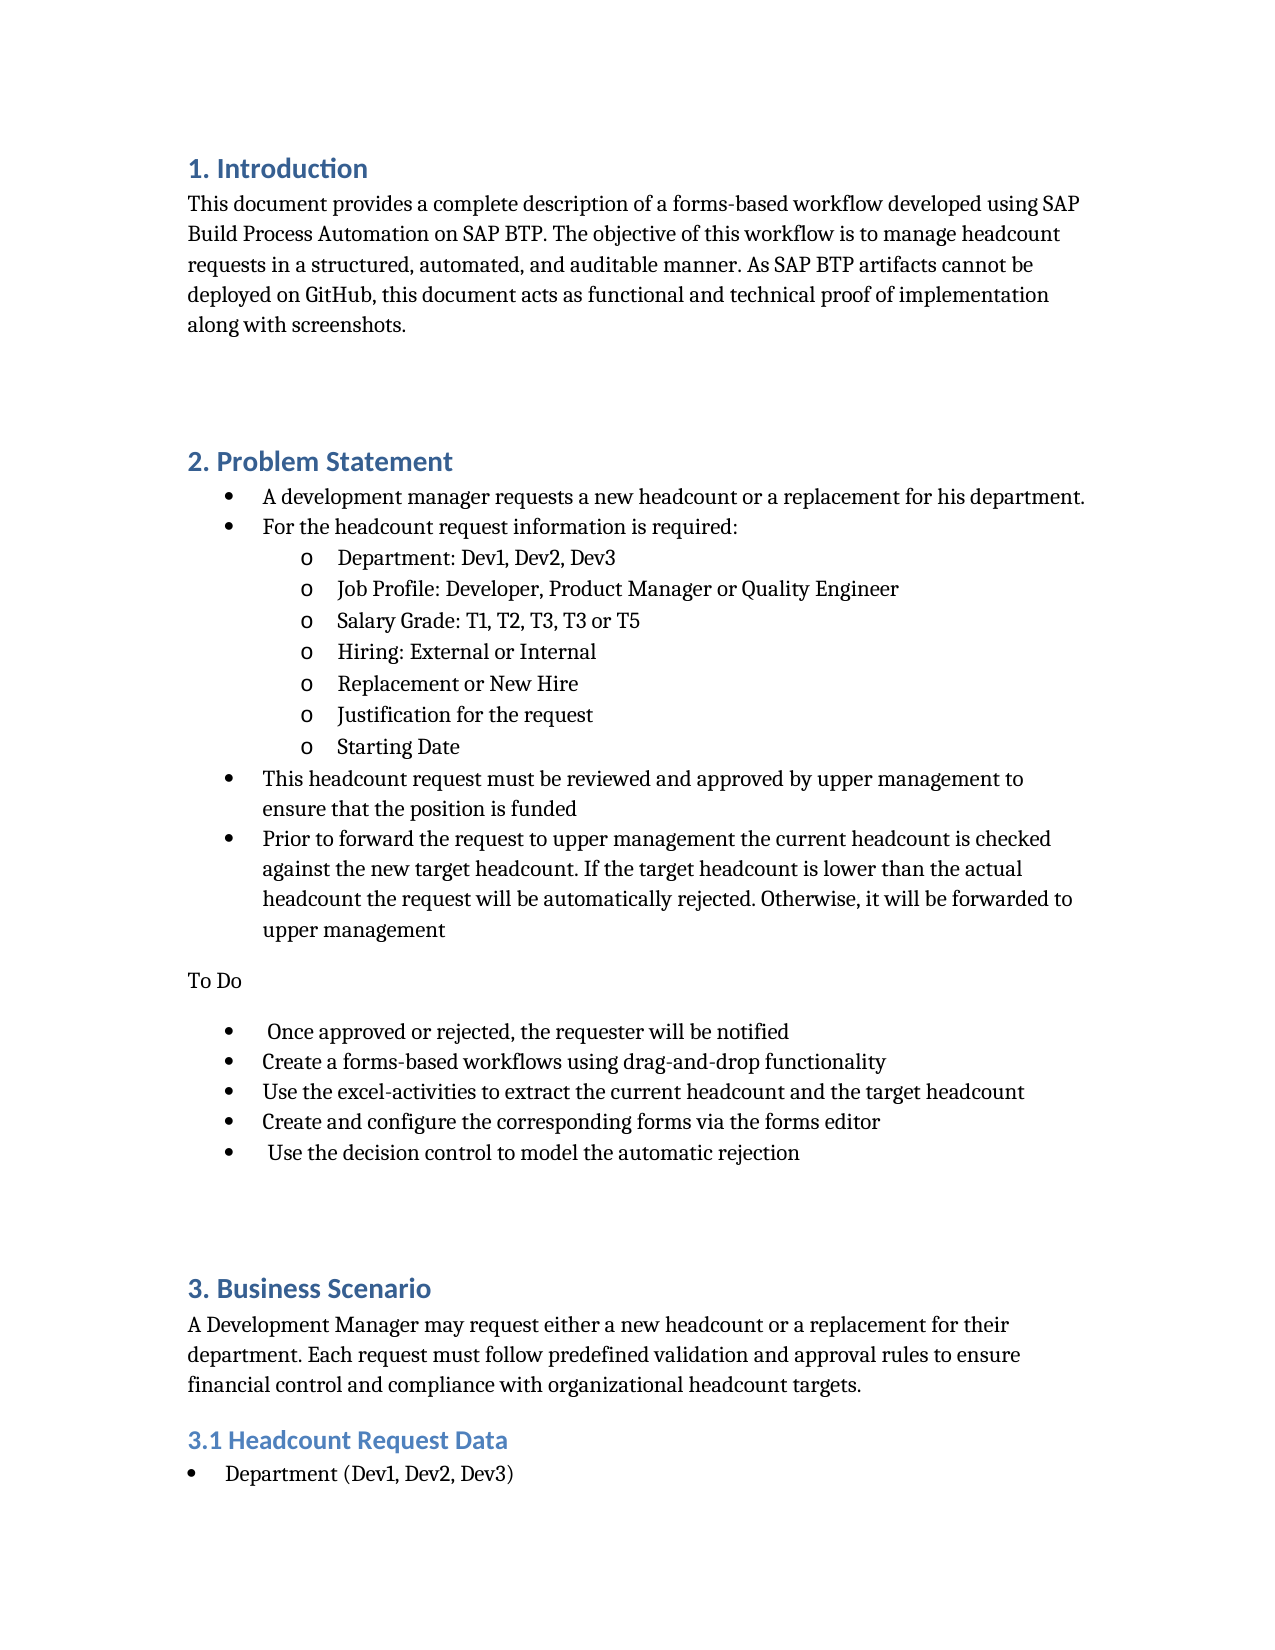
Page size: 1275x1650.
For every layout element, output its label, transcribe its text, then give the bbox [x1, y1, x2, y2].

list For the headcount request information is required: [225, 514, 1087, 541]
list Salary Grade: T1, T2, T3, T3 or T5 [300, 607, 1087, 635]
subtitle 1. Introduction [187, 150, 1087, 186]
list A development manager requests a new headcount or a replacement for his department. [225, 484, 1087, 510]
list Justification for the request [300, 702, 1087, 730]
list Once approved or rejected, the requester will be notified [225, 1018, 1087, 1045]
list Create a forms-based workflows using drag-and-drop functionality [225, 1049, 1087, 1075]
list Prior to forward the request to upper management the current headcount is checked against the new target headcount. If the target headcount is lower than the actual headcount the request will be automatically rejected. Otherwise, it will be forwarded to upper management [225, 826, 1087, 943]
list Create and configure the corresponding forms via the forms editor [225, 1109, 1087, 1135]
text A Development Manager may request either a new headcount or a replacement for their department. Each request must follow predefined validation and approval rules to ensure financial control and compliance with organizational headcount targets. [187, 1311, 1087, 1398]
list Use the excel-activities to extract the current headcount and the target headcount [225, 1079, 1087, 1105]
subtitle 3.1 Headcount Request Data [187, 1423, 1087, 1456]
text This document provides a complete description of a forms-based workflow developed using SAP Build Process Automation on SAP BTP. The objective of this workflow is to manage headcount requests in a structured, automated, and auditable manner. As SAP BTP artifacts cannot be deployed on GitHub, this document acts as functional and technical proof of implementation along with screenshots. [187, 191, 1087, 338]
list Use the decision control to model the automatic rejection [225, 1139, 1087, 1166]
subtitle 3. Business Scenario [187, 1271, 1087, 1306]
list This headcount request must be reviewed and approved by upper management to ensure that the position is funded [225, 765, 1087, 822]
list Department (Dev1, Dev2, Dev3) [187, 1461, 1087, 1487]
list Job Profile: Developer, Product Manager or Quality Engineer [300, 576, 1087, 603]
list Department: Dev1, Dev2, Dev3 [300, 544, 1087, 572]
text To Do [187, 967, 1087, 994]
list Starting Date [300, 734, 1087, 761]
subtitle 2. Problem Statement [187, 443, 1087, 479]
list Hiring: External or Internal [300, 639, 1087, 667]
list Replacement or New Hire [300, 671, 1087, 698]
